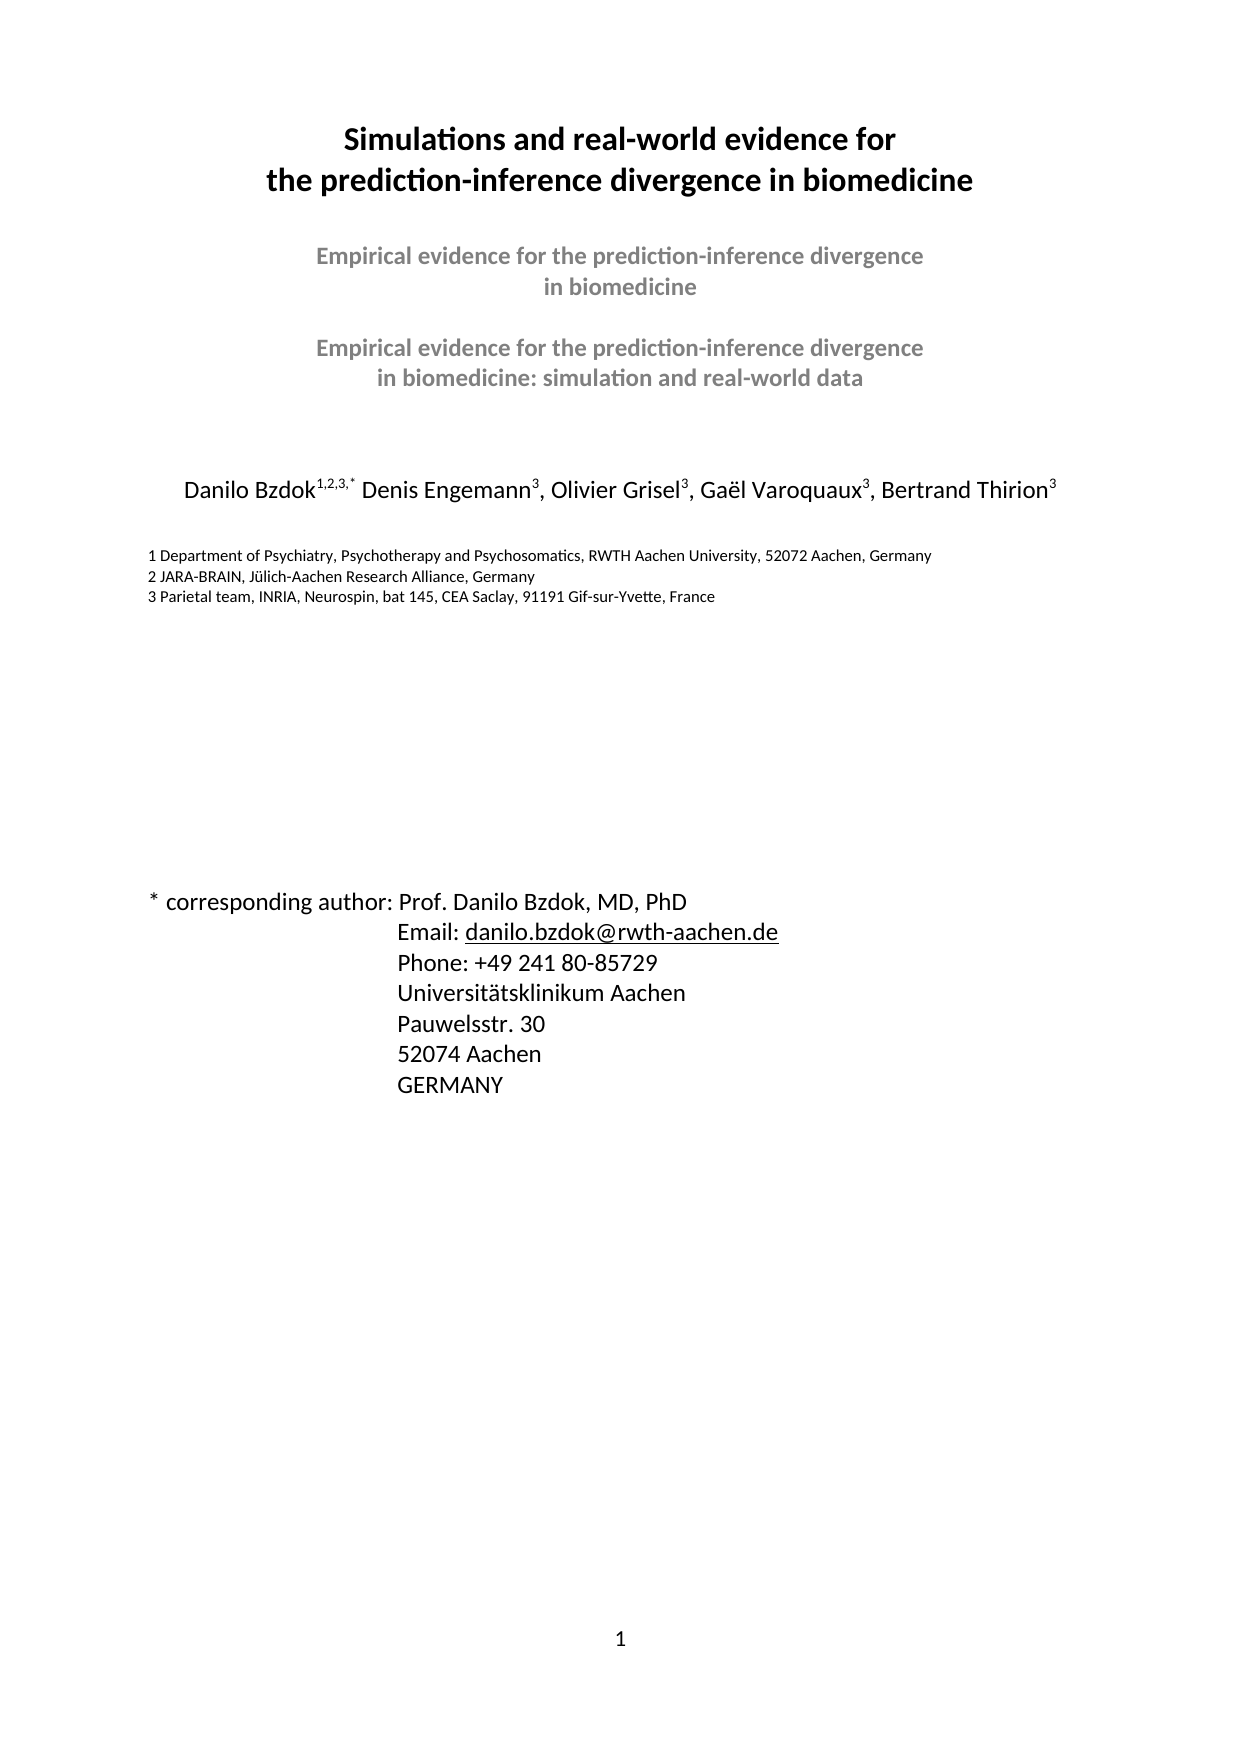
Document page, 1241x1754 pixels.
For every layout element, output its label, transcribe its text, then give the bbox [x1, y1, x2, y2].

text GERMANY [369, 1069, 1092, 1099]
text Empirical evidence for the prediction-inference divergence [148, 332, 1092, 362]
text Phone: +49 241 80-85729 [369, 947, 1092, 977]
text Email: danilo.bzdok@rwth-aachen.de [369, 916, 1092, 947]
text the prediction-inference divergence in biomedicine [148, 159, 1092, 199]
text Empirical evidence for the prediction-inference divergence [148, 240, 1092, 271]
text Pauwelsstr. 30 [369, 1008, 1092, 1038]
text in biomedicine: simulation and real-world data [148, 362, 1092, 393]
text Universitätsklinikum Aachen [369, 977, 1092, 1008]
text 52074 Aachen [369, 1038, 1092, 1069]
text * corresponding author: Prof. Danilo Bzdok, MD, PhD [148, 886, 1092, 916]
text Danilo Bzdok1,2,3,* Denis Engemann3, Olivier Grisel3, Gaël Varoquaux3, Bertrand Thirion3 [148, 474, 1092, 505]
text in biomedicine [148, 271, 1092, 301]
text Simulations and real-world evidence for [148, 118, 1092, 159]
text 1 Department of Psychiatry, Psychotherapy and Psychosomatics, RWTH Aachen University, 52072 Aachen, Germany 2 JARA-BRAIN, Jülich-Aachen Research Alliance, Germany 3 Parietal team, INRIA, Neurospin, bat 145, CEA Saclay, 91191 Gif-sur-Yvette, France [148, 546, 1092, 606]
